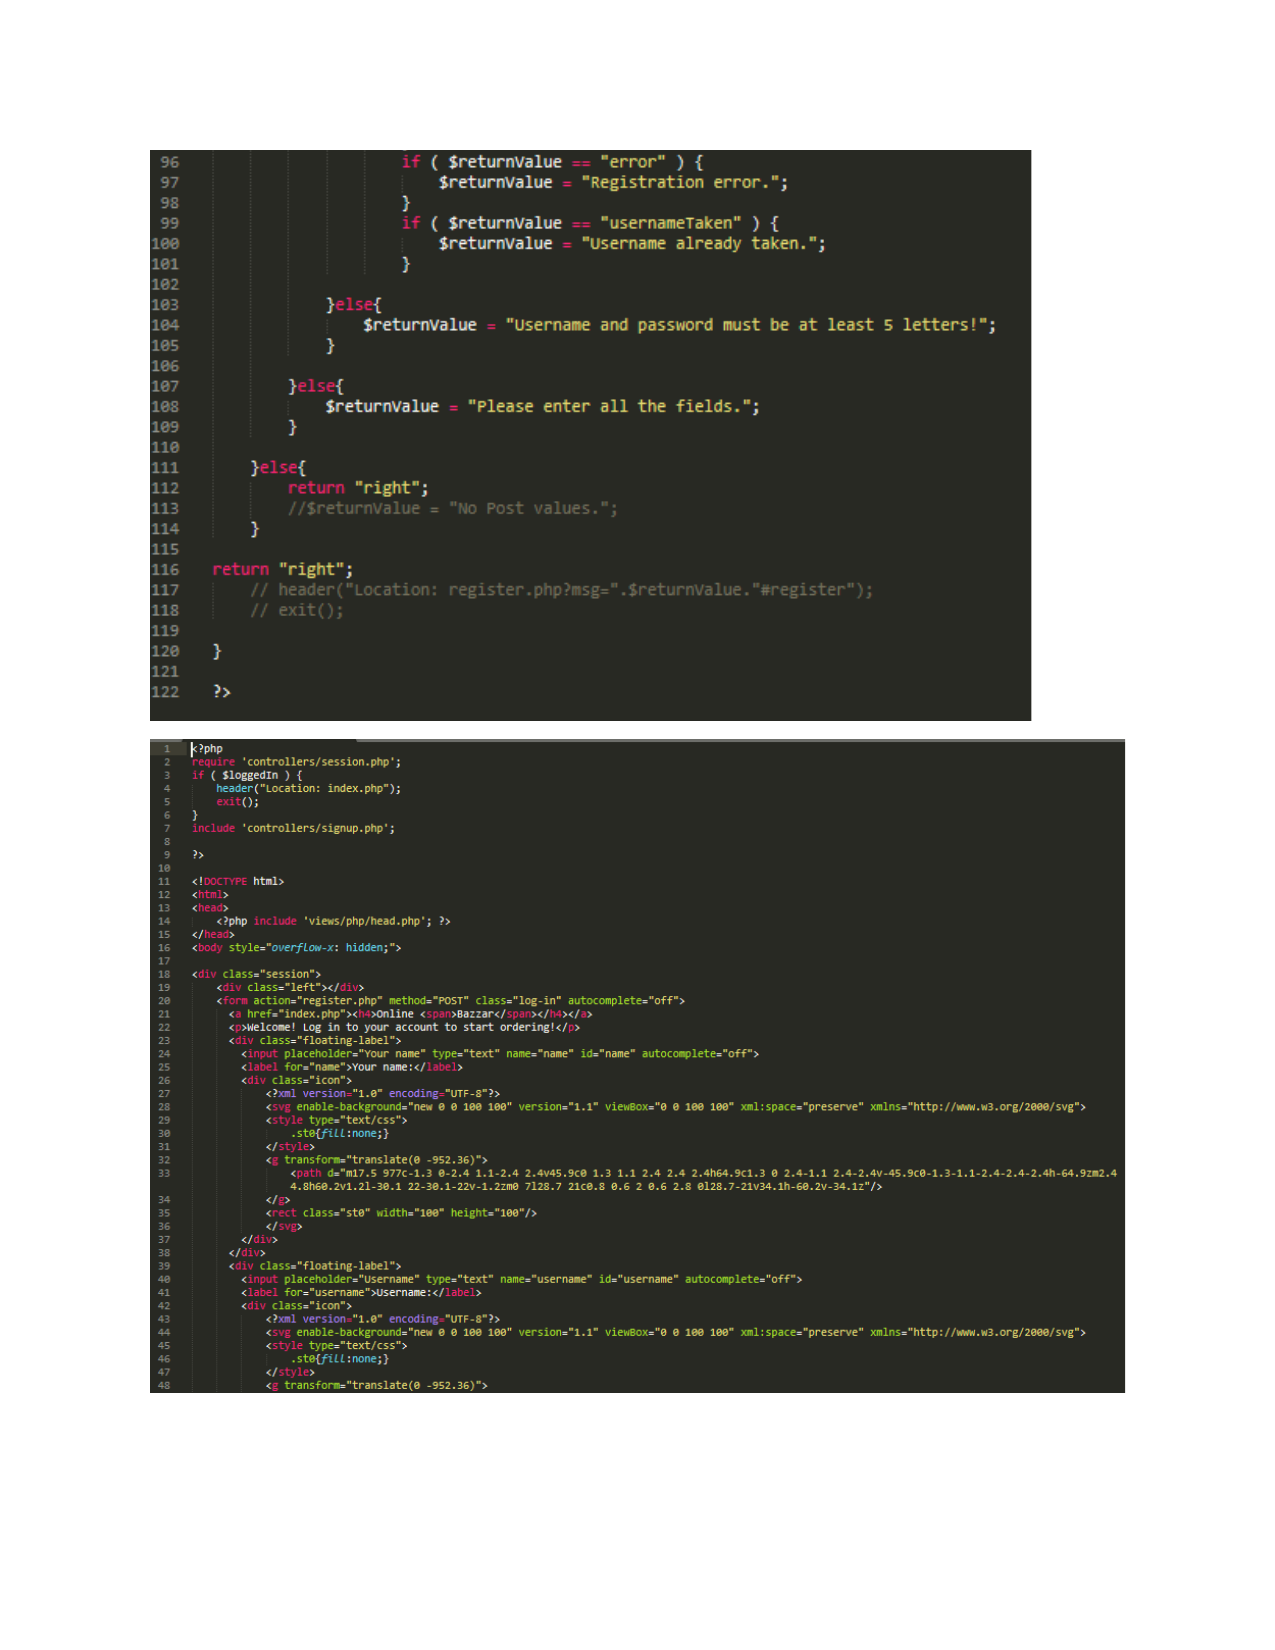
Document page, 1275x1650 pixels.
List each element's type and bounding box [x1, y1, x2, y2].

picture [150, 150, 1032, 721]
picture [150, 739, 1125, 1393]
